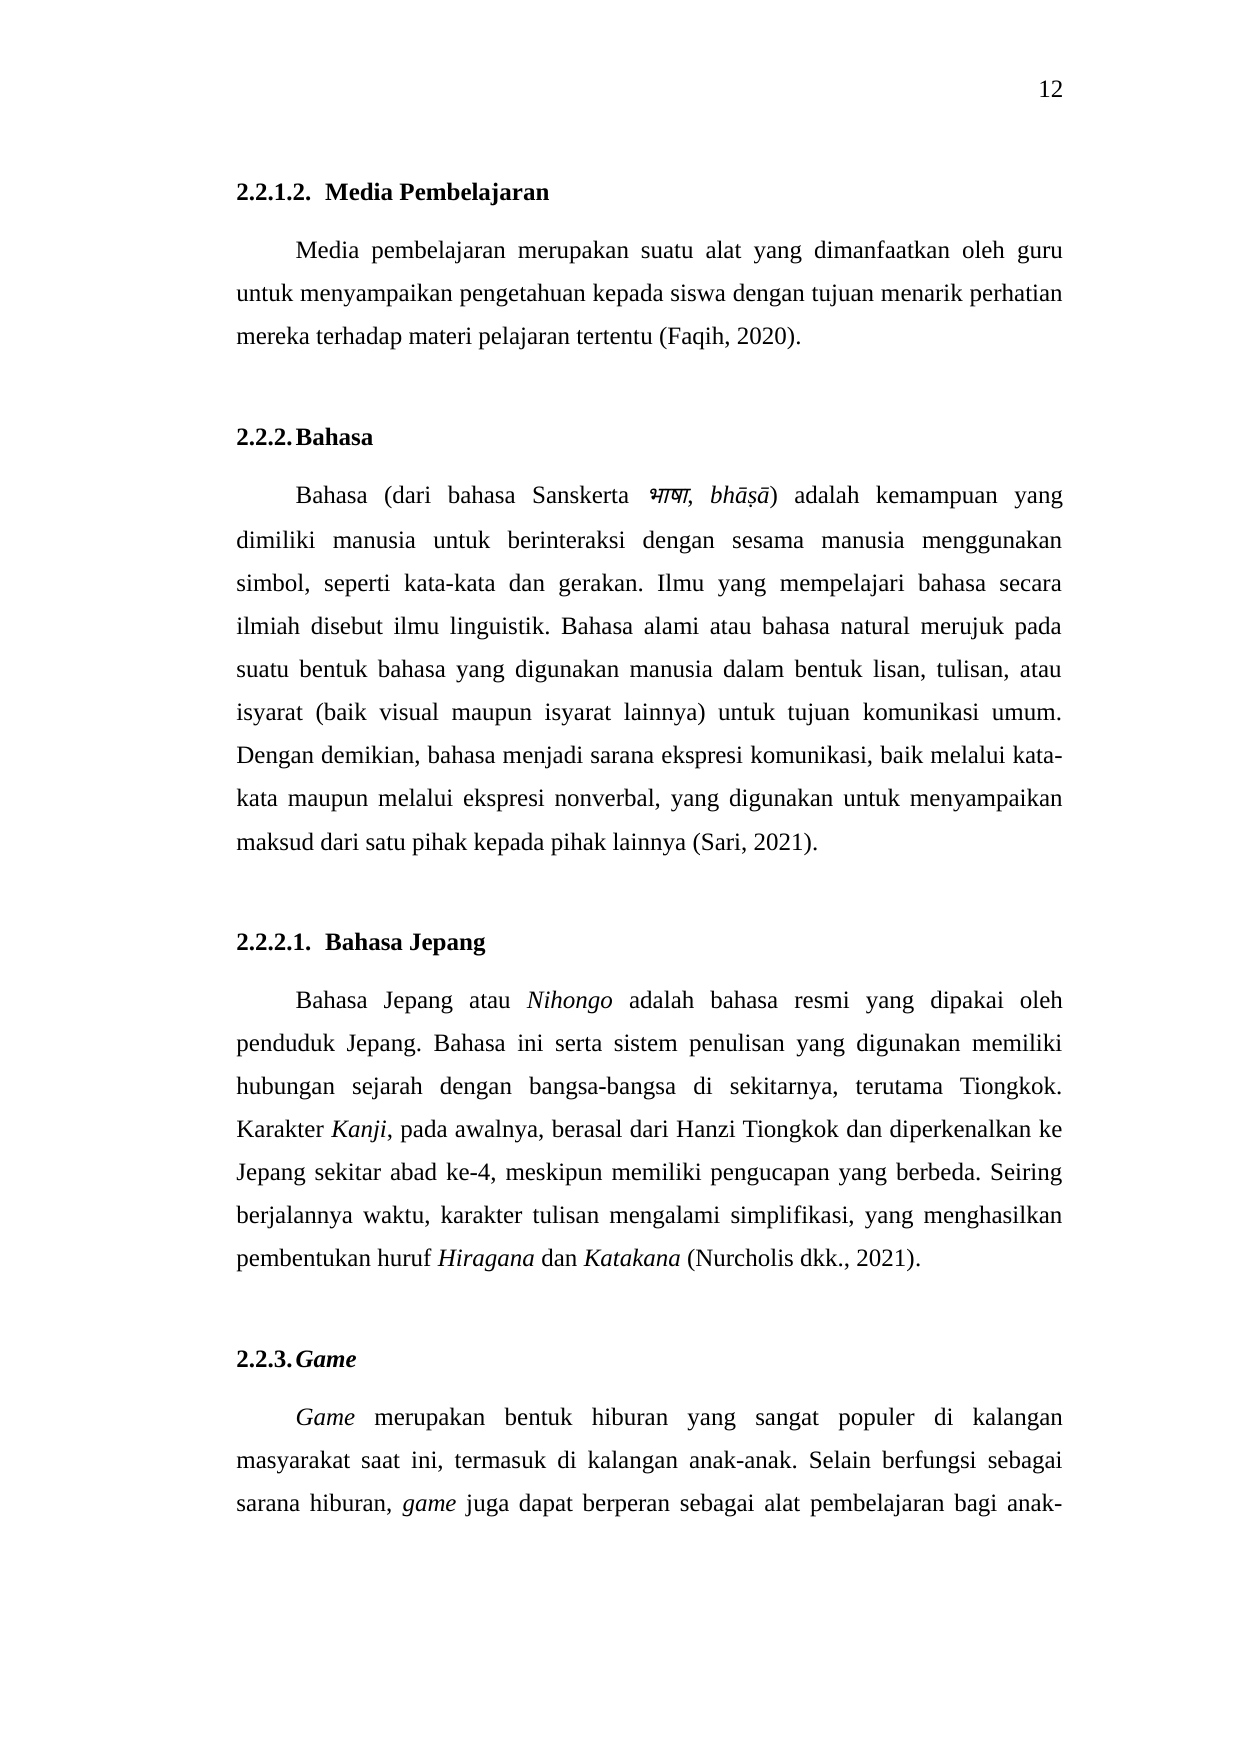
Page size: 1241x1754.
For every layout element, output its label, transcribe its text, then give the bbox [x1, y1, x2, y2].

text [236, 1402, 1063, 1517]
subtitle Media Pembelajaran [236, 177, 1063, 206]
subtitle Bahasa [236, 422, 1063, 450]
text Media pembelajaran merupakan suatu alat yang dimanfaatkan oleh guru untuk menyampaikan pengetahuan kepada siswa dengan tujuan menarik perhatian mereka terhadap materi pelajaran tertentu . [236, 235, 1063, 350]
subtitle Game [236, 1344, 1063, 1373]
subtitle Bahasa Jepang [236, 927, 1063, 956]
text Bahasa Jepang atau Nihongo adalah bahasa resmi yang dipakai oleh penduduk Jepang. Bahasa ini serta sistem penulisan yang digunakan memiliki hubungan sejarah dengan bangsa-bangsa di sekitarnya, terutama Tiongkok. Karakter Kanji, pada awalnya, berasal dari Hanzi Tiongkok dan diperkenalkan ke Jepang sekitar abad ke-4, meskipun memiliki pengucapan yang berbeda. Seiring berjalannya waktu, karakter tulisan mengalami simplifikasi, yang menghasilkan pembentukan huruf Hiragana dan Katakana . [236, 985, 1063, 1272]
text Bahasa (dari bahasa Sanskerta भाषा, bhāṣā) adalah kemampuan yang dimiliki manusia untuk berinteraksi dengan sesama manusia menggunakan simbol, seperti kata-kata dan gerakan. Ilmu yang mempelajari bahasa secara ilmiah disebut ilmu linguistik. Bahasa alami atau bahasa natural merujuk pada suatu bentuk bahasa yang digunakan manusia dalam bentuk lisan, tulisan, atau isyarat (baik visual maupun isyarat lainnya) untuk tujuan komunikasi umum. Dengan demikian, bahasa menjadi sarana ekspresi komunikasi, baik melalui kata-kata maupun melalui ekspresi nonverbal, yang digunakan untuk menyampaikan maksud dari satu pihak kepada pihak lainnya . [236, 479, 1063, 855]
